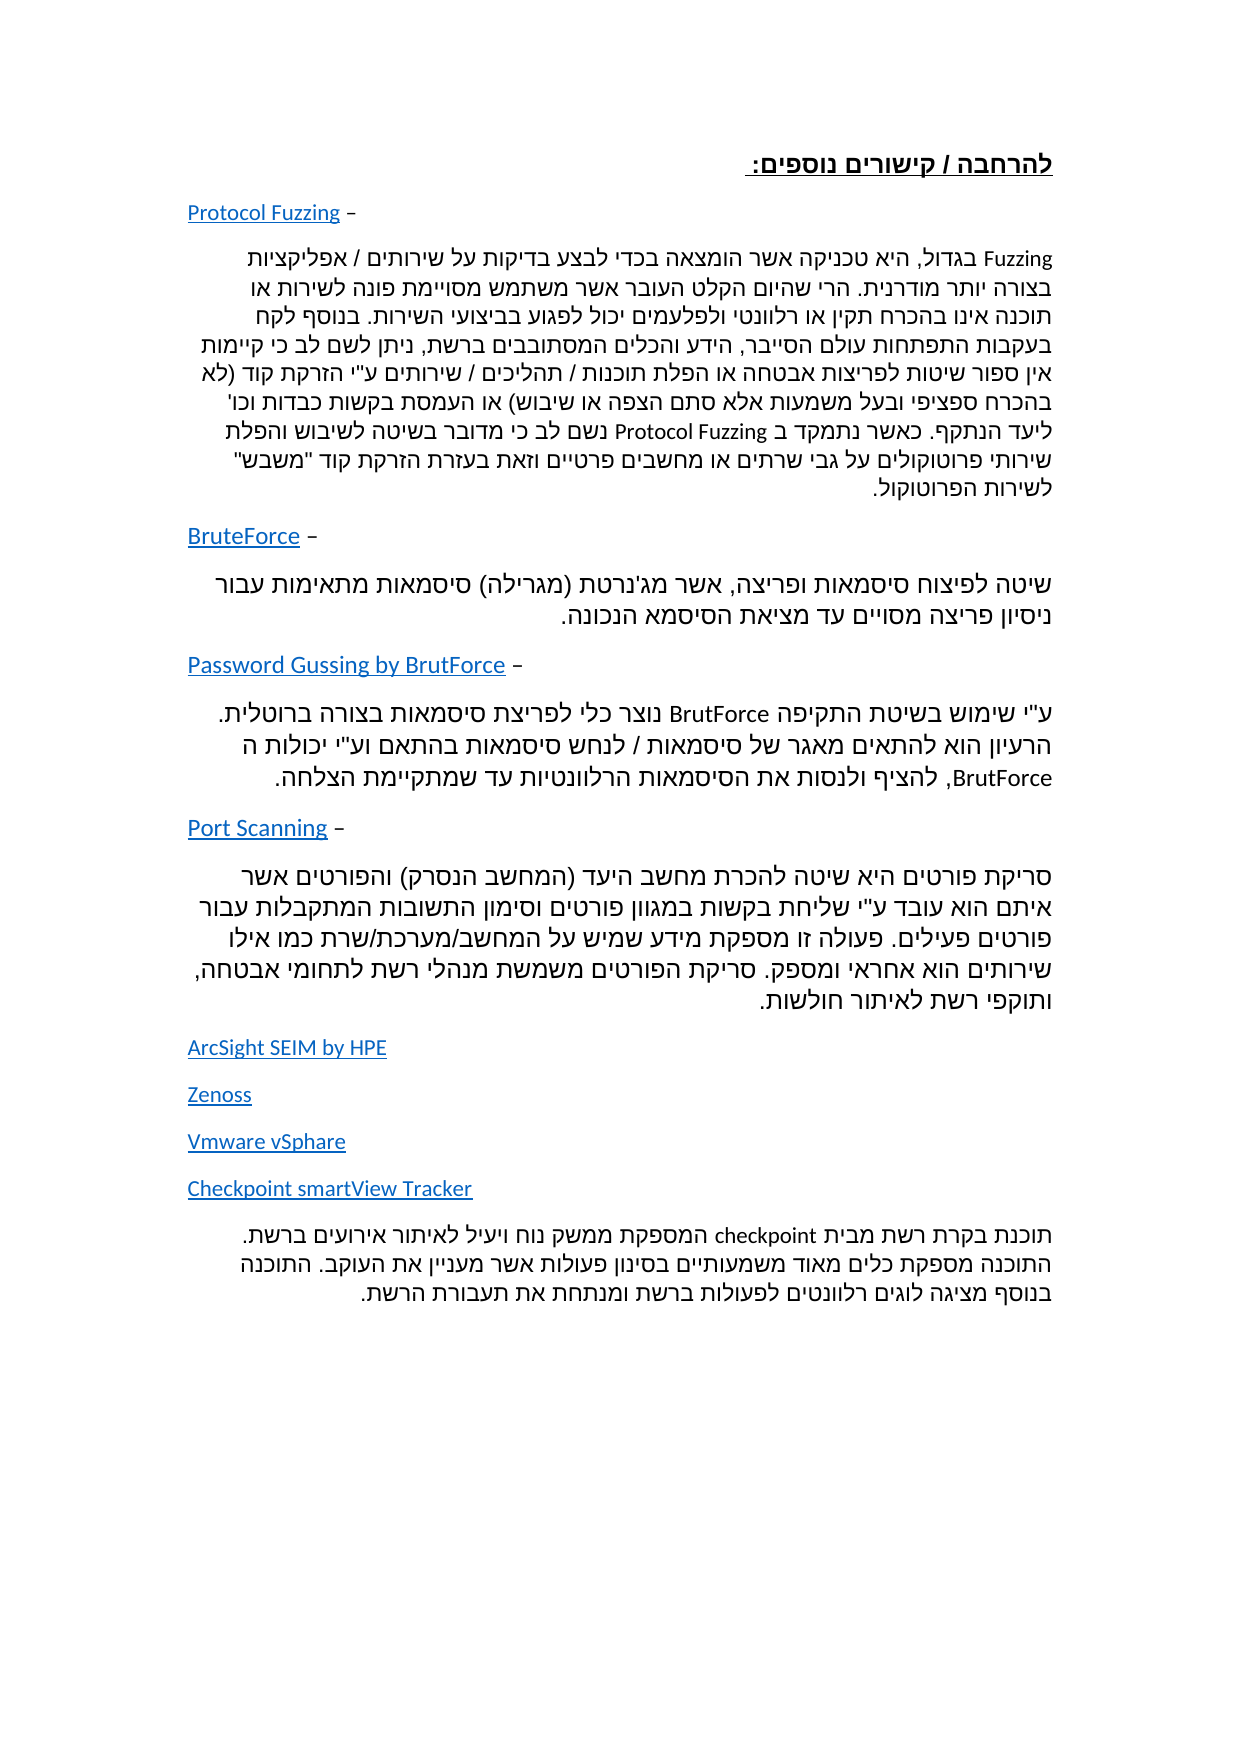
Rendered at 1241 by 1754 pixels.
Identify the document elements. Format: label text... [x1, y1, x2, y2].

text BruteForce – [187, 521, 1053, 551]
text להרחבה / קישורים נוספים: [187, 150, 1053, 179]
text סריקת פורטים היא שיטה להכרת מחשב היעד (המחשב הנסרק) והפורטים אשר איתם הוא עובד ע"י שליחת בקשות במגוון פורטים וסימון התשובות המתקבלות עבור פורטים פעילים. פעולה זו מספקת מידע שמיש על המחשב/מערכת/שרת כמו אילו שירותים הוא אחראי ומספק. סריקת הפורטים משמשת מנהלי רשת לתחומי אבטחה, ותוקפי רשת לאיתור חולשות. [187, 862, 1053, 1014]
text Checkpoint smartView Tracker [187, 1174, 1053, 1202]
text תוכנת בקרת רשת מבית checkpoint המספקת ממשק נוח ויעיל לאיתור אירועים ברשת. התוכנה מספקת כלים מאוד משמעותיים בסינון פעולות אשר מעניין את העוקב. התוכנה בנוסף מציגה לוגים רלוונטים לפעולות ברשת ומנתחת את תעבורת הרשת. [187, 1221, 1053, 1306]
text Port Scanning – [187, 812, 1053, 842]
text Password Gussing by BrutForce – [187, 649, 1053, 679]
text Zenoss [187, 1080, 1053, 1108]
text שיטה לפיצוח סיסמאות ופריצה, אשר מג'נרטת (מגרילה) סיסמאות מתאימות עבור ניסיון פריצה מסויים עד מציאת הסיסמא הנכונה. [187, 570, 1053, 630]
text ע"י שימוש בשיטת התקיפה BrutForce נוצר כלי לפריצת סיסמאות בצורה ברוטלית. הרעיון הוא להתאים מאגר של סיסמאות / לנחש סיסמאות בהתאם וע"י יכולות ה BrutForce, להציף ולנסות את הסיסמאות הרלוונטיות עד שמתקיימת הצלחה. [187, 698, 1053, 793]
text ArcSight SEIM by HPE [187, 1033, 1053, 1061]
text Vmware vSphare [187, 1127, 1053, 1155]
text Fuzzing בגדול, היא טכניקה אשר הומצאה בכדי לבצע בדיקות על שירותים / אפליקציות בצורה יותר מודרנית. הרי שהיום הקלט העובר אשר משתמש מסויימת פונה לשירות או תוכנה אינו בהכרח תקין או רלוונטי ולפלעמים יכול לפגוע בביצועי השירות. בנוסף לקח בעקבות התפתחות עולם הסייבר, הידע והכלים המסתובבים ברשת, ניתן לשם לב כי קיימות אין ספור שיטות לפריצות אבטחה או הפלת תוכנות / תהליכים / שירותים ע"י הזרקת קוד (לא בהכרח ספציפי ובעל משמעות אלא סתם הצפה או שיבוש) או העמסת בקשות כבדות וכו' ליעד הנתקף. כאשר נתמקד ב Protocol Fuzzing נשם לב כי מדובר בשיטה לשיבוש והפלת שירותי פרוטוקולים על גבי שרתים או מחשבים פרטיים וזאת בעזרת הזרקת קוד "משבש" לשירות הפרוטוקול. [187, 244, 1053, 502]
text Protocol Fuzzing – [187, 198, 1053, 226]
